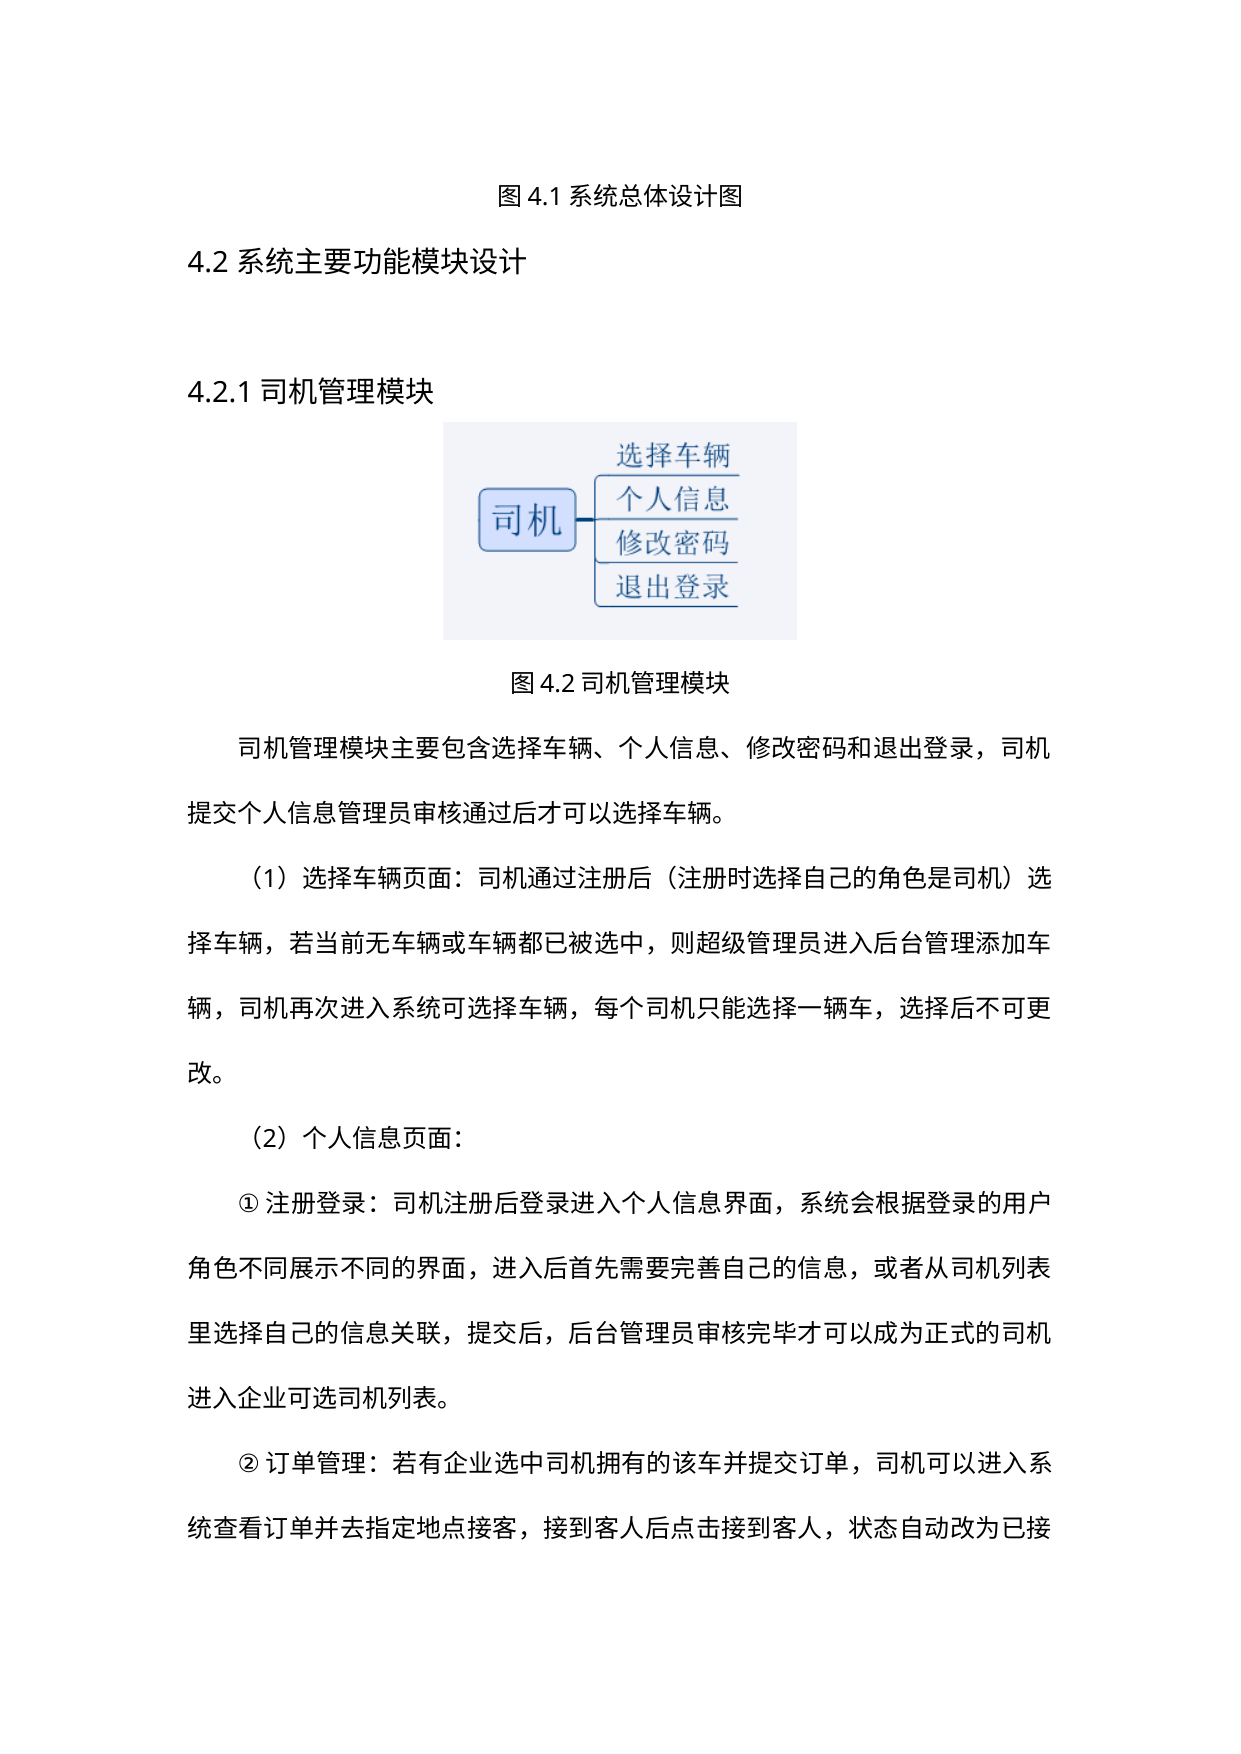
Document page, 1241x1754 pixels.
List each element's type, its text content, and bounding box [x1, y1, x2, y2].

text 图4.1系统总体设计图 [187, 162, 1053, 227]
text 4.2.1司机管理模块 [187, 357, 1053, 422]
picture [443, 422, 797, 640]
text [187, 1429, 1053, 1559]
text 4.2 系统主要功能模块设计 [187, 227, 1053, 292]
text 司机管理模块主要包含选择车辆、个人信息、修改密码和退出登录，司机提交个人信息管理员审核通过后才可以选择车辆。 [187, 714, 1053, 844]
text （1）选择车辆页面：司机通过注册后（注册时选择自己的角色是司机）选择车辆，若当前无车辆或车辆都已被选中，则超级管理员进入后台管理添加车辆，司机再次进入系统可选择车辆，每个司机只能选择一辆车，选择后不可更改。 [187, 844, 1053, 1104]
text ①注册登录：司机注册后登录进入个人信息界面，系统会根据登录的用户角色不同展示不同的界面，进入后首先需要完善自己的信息，或者从司机列表里选择自己的信息关联，提交后，后台管理员审核完毕才可以成为正式的司机进入企业可选司机列表。 [187, 1169, 1053, 1429]
text （2）个人信息页面： [187, 1104, 1053, 1169]
text 图4.2司机管理模块 [187, 649, 1053, 714]
